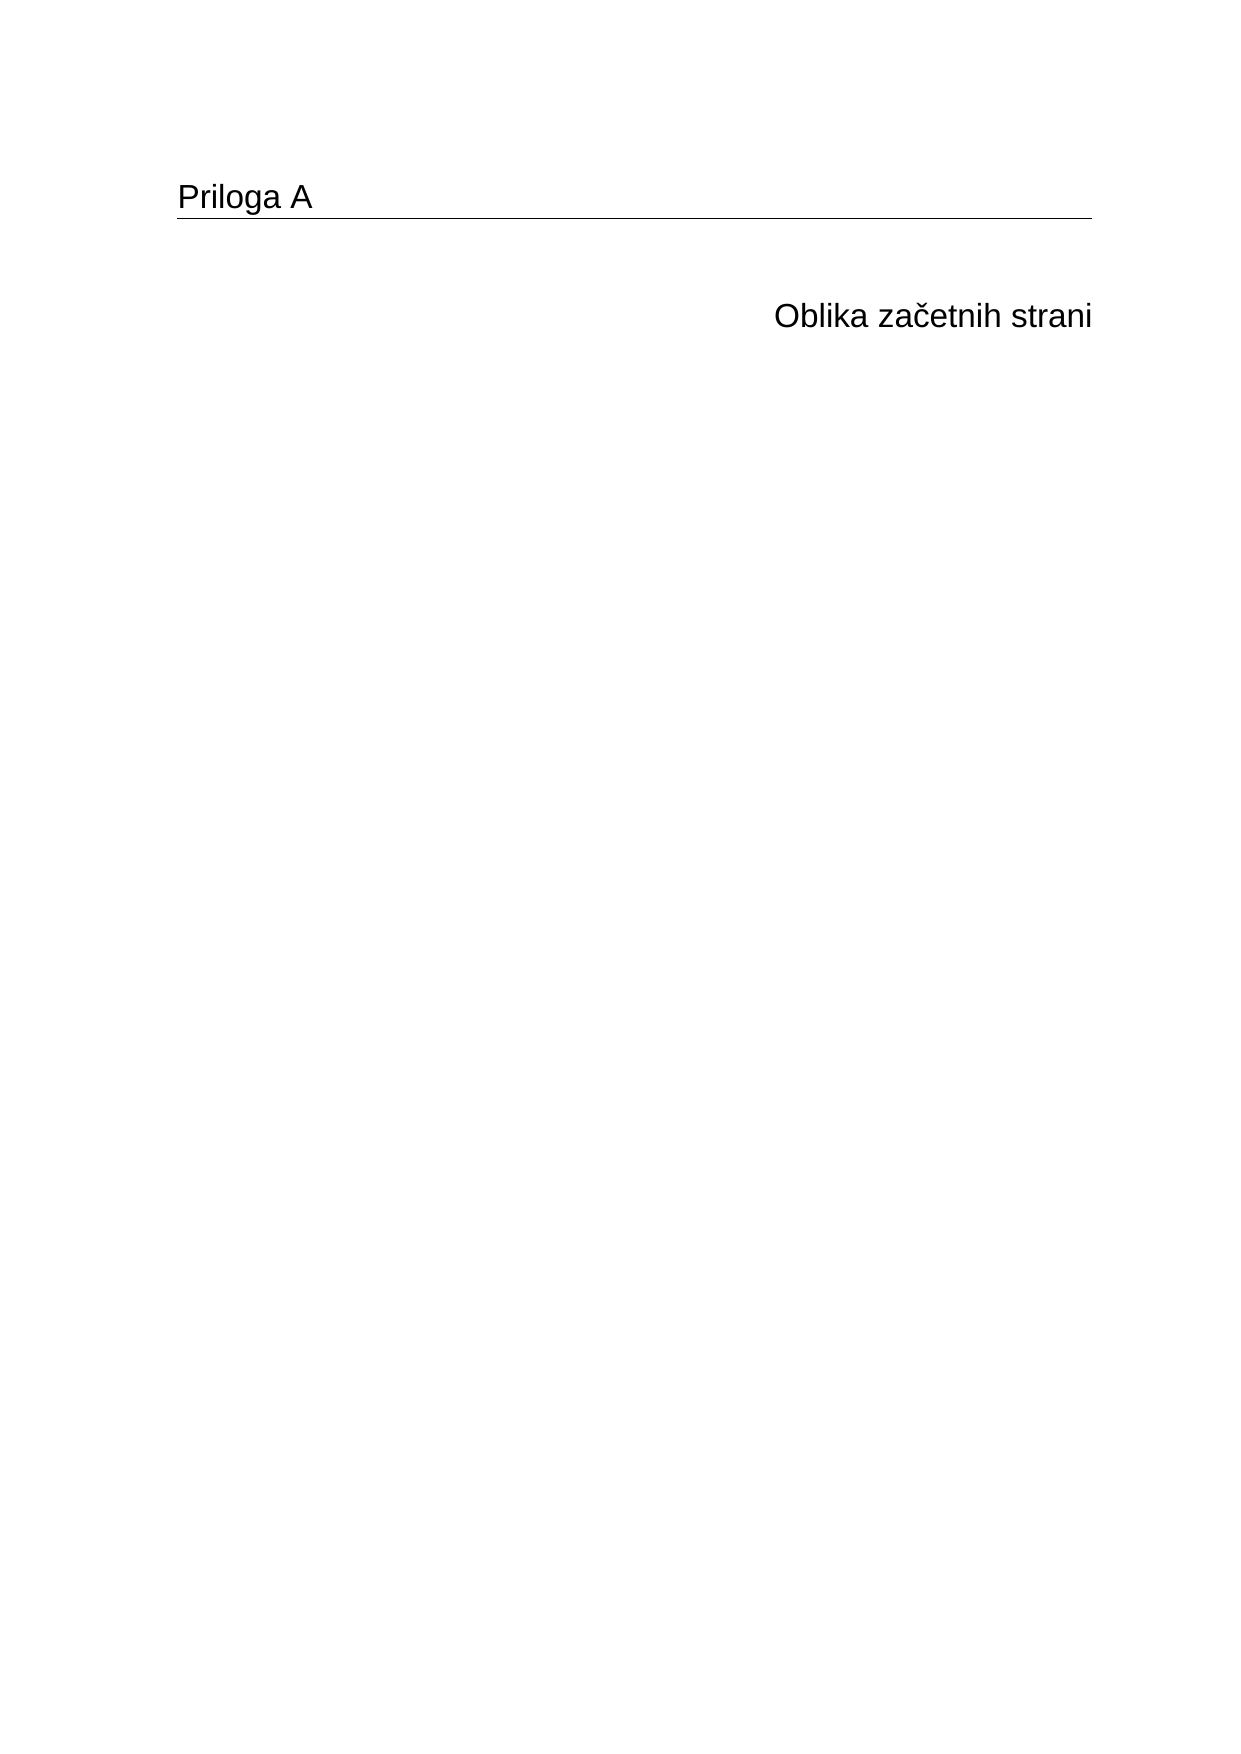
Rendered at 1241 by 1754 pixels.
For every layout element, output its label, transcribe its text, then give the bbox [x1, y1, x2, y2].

text Priloga A [177, 177, 1092, 218]
text Oblika začetnih strani [177, 296, 1092, 334]
